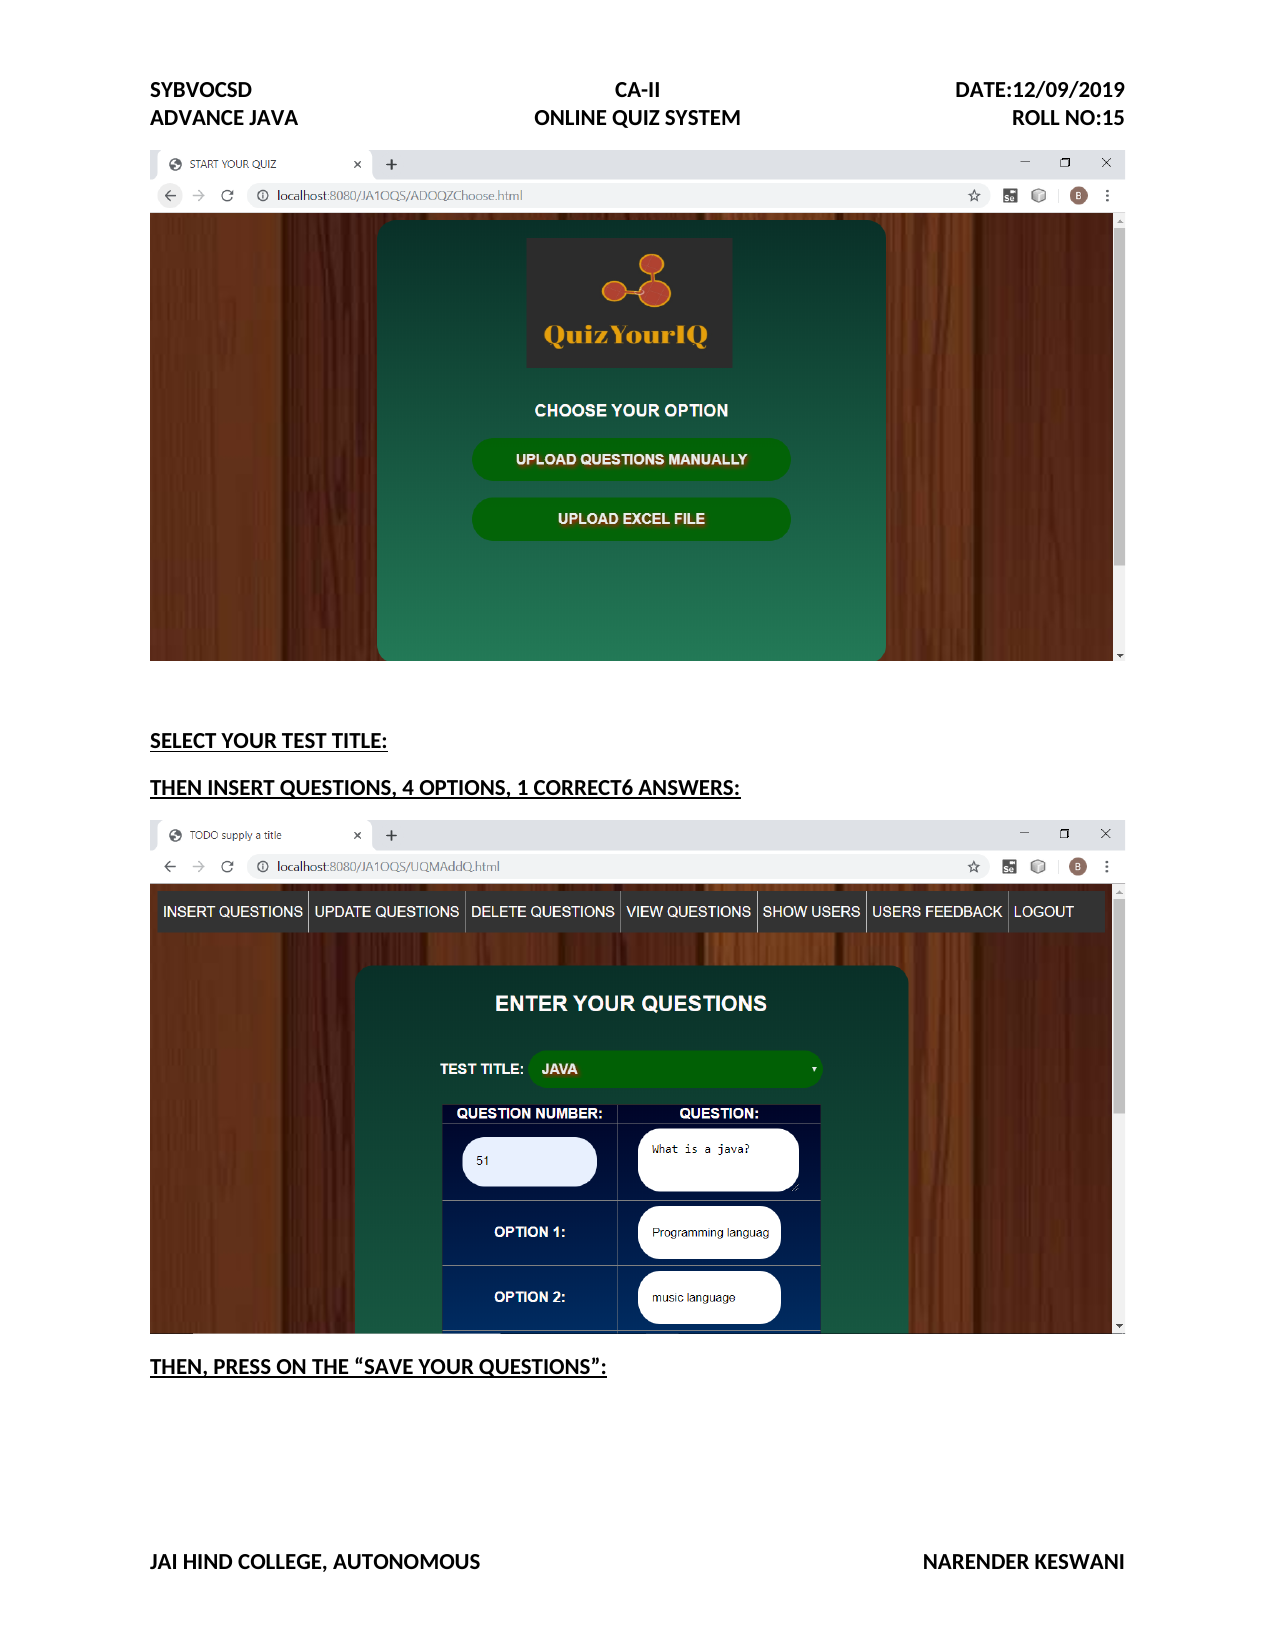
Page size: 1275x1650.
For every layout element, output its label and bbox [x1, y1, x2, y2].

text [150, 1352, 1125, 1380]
picture [150, 820, 1125, 1334]
picture [150, 150, 1125, 661]
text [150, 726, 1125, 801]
